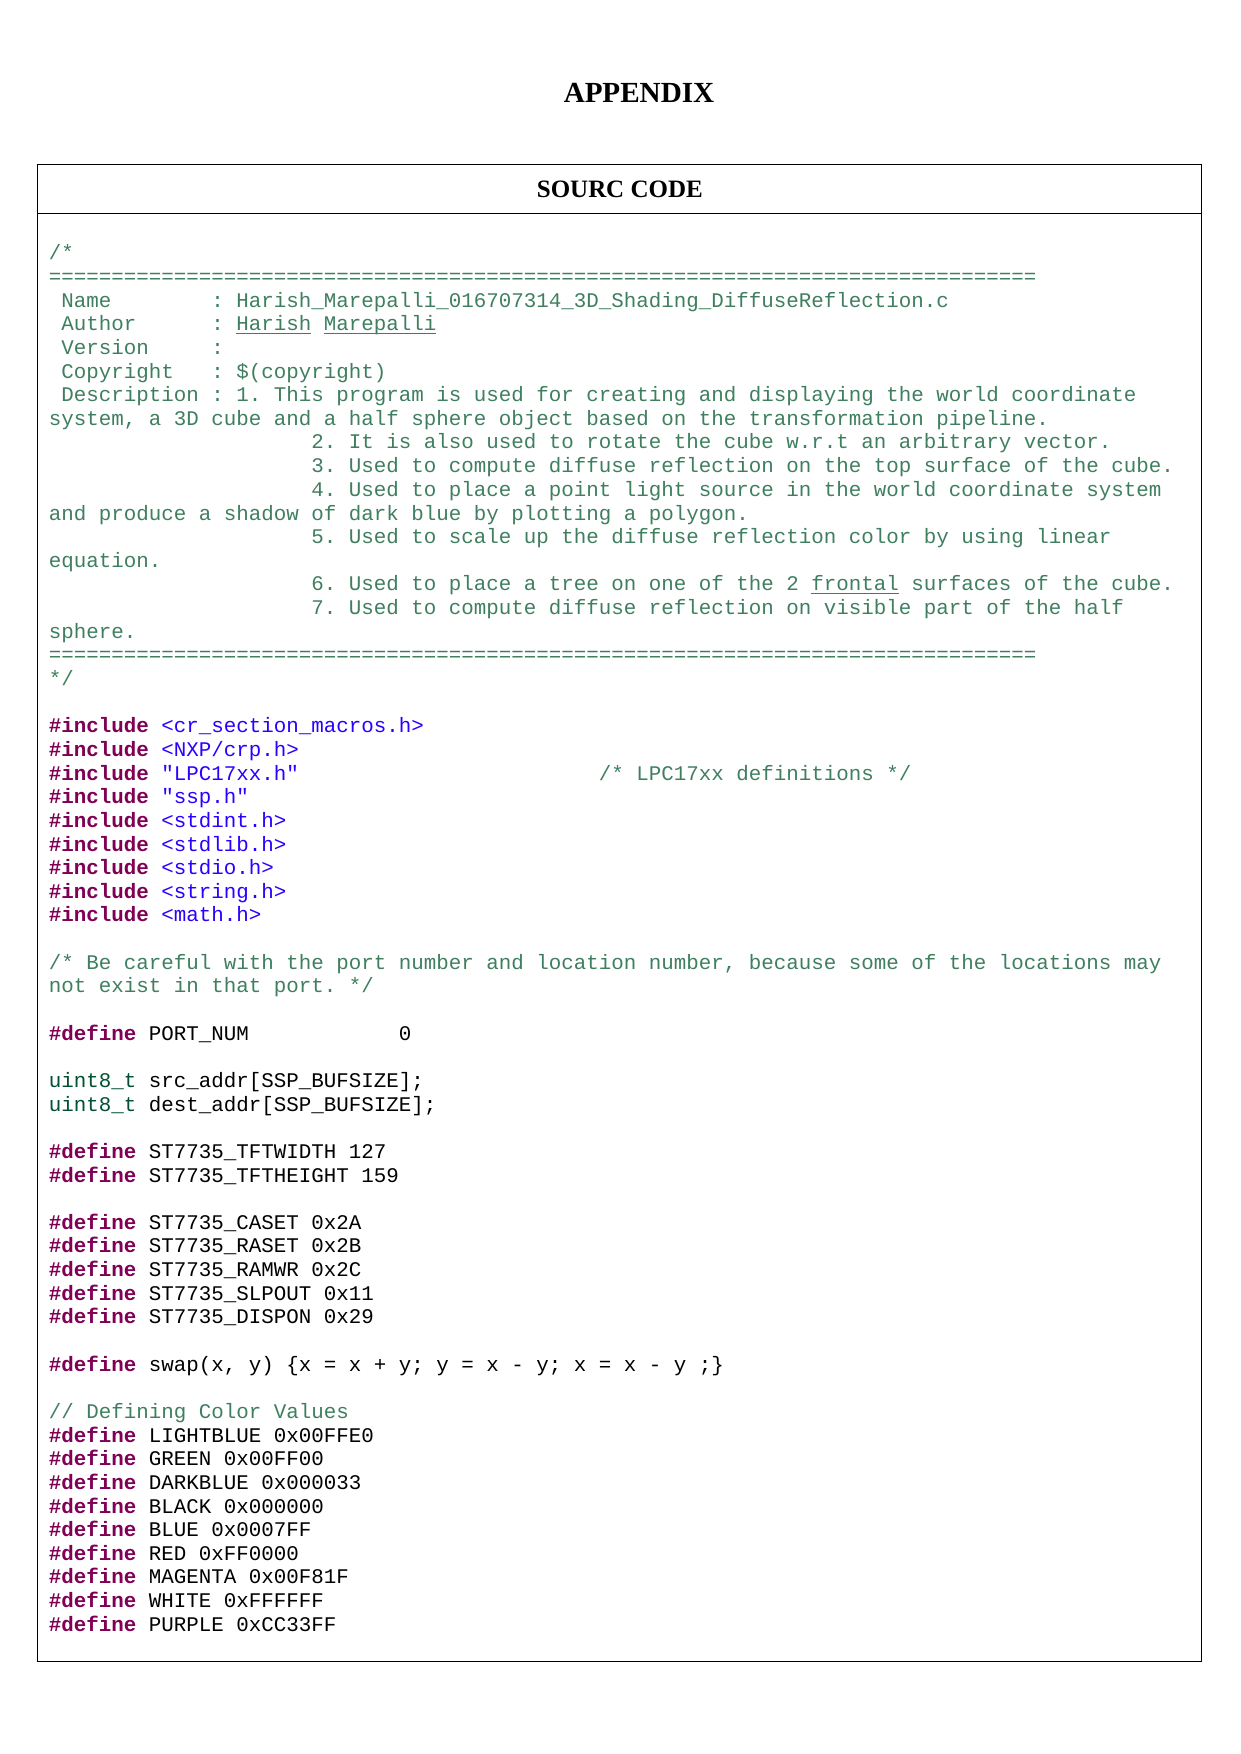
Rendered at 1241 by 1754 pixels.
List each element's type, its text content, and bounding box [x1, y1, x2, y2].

list APPENDIX [112, 75, 1165, 108]
table_header SOURC CODE [38, 165, 1201, 213]
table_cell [38, 214, 1201, 1661]
